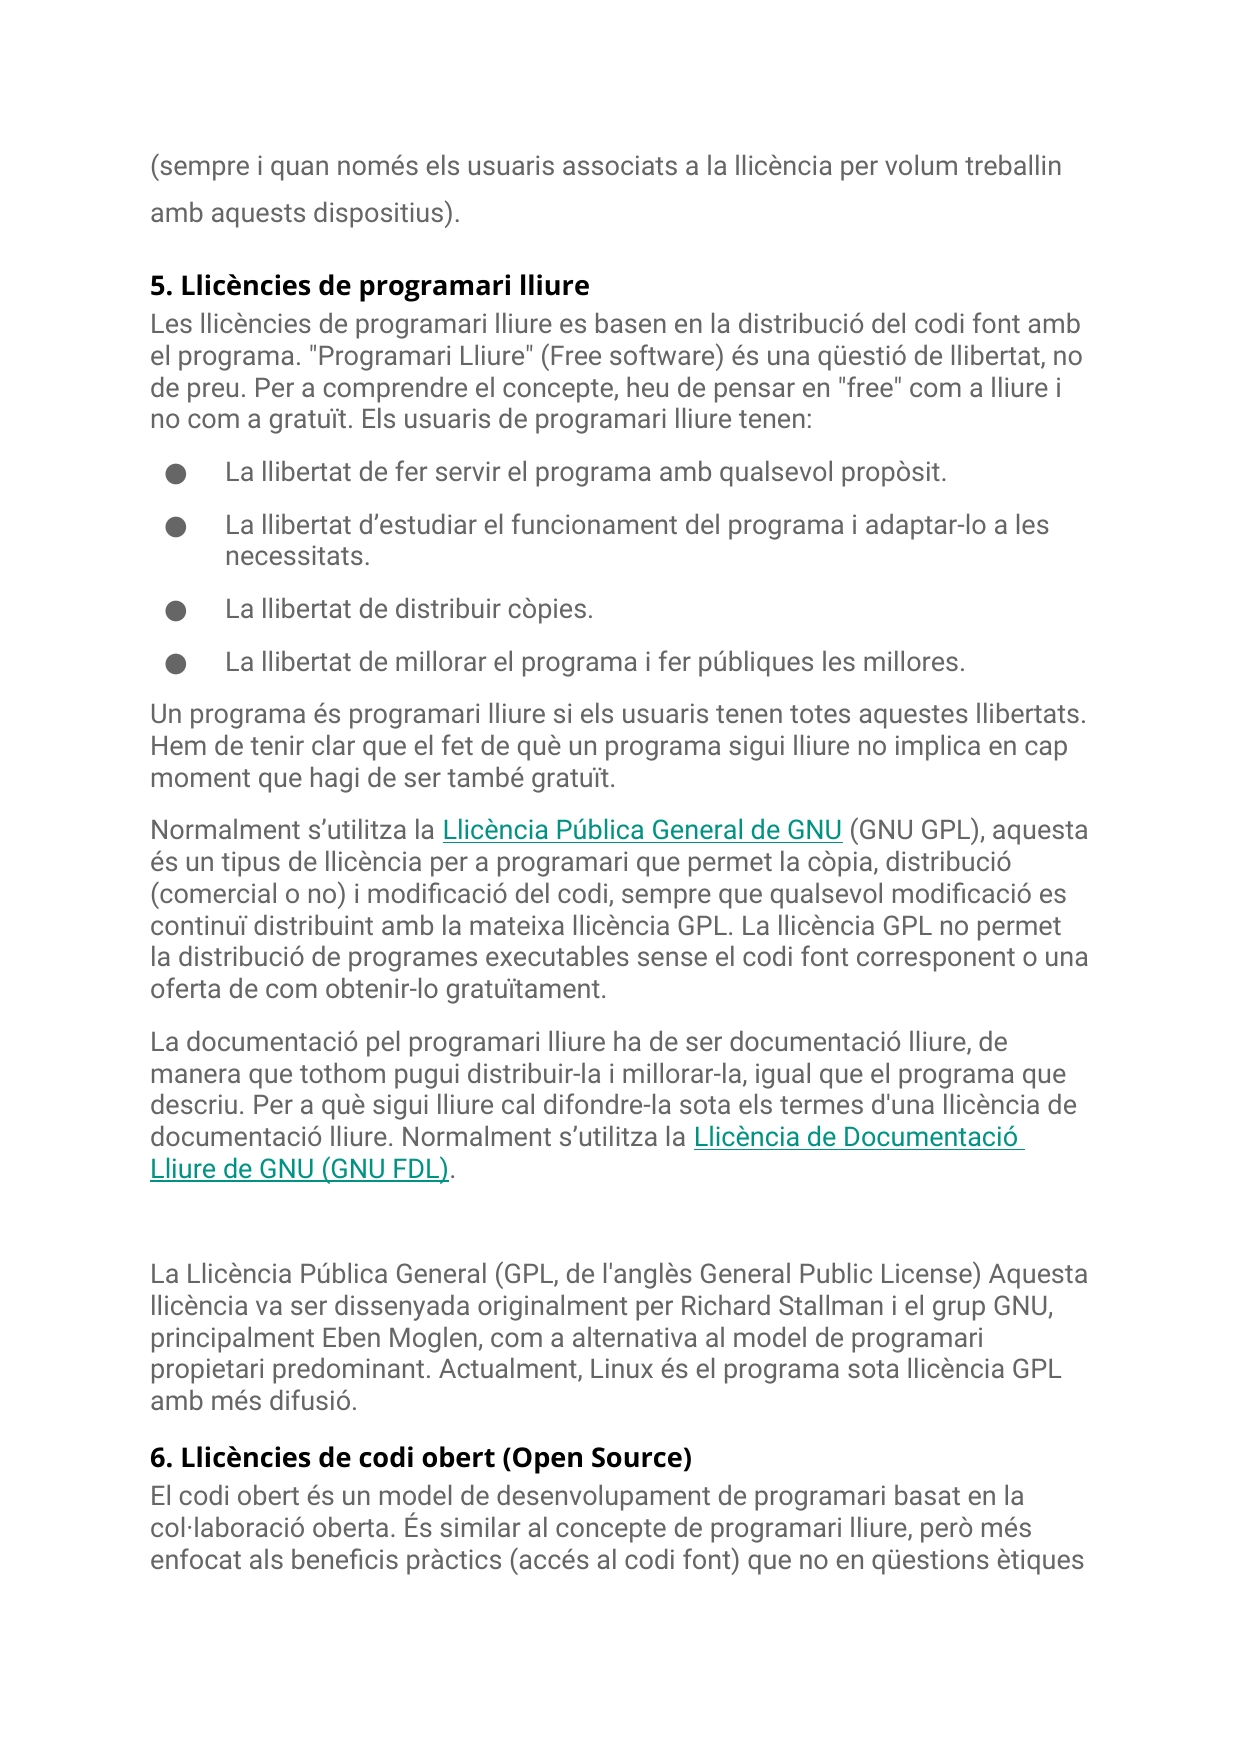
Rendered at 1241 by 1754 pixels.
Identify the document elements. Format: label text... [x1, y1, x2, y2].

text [150, 150, 1090, 229]
text Un programa és programari lliure si els usuaris tenen totes aquestes llibertats. Hem de tenir clar que el fet de què un programa sigui lliure no implica en cap moment que hagi de ser també gratuït. [150, 698, 1090, 794]
text Les llicències de programari lliure es basen en la distribució del codi font amb el programa. "Programari Lliure" (Free software) és una qüestió de llibertat, no de preu. Per a comprendre el concepte, heu de pensar en "free" com a lliure i no com a gratuït. Els usuaris de programari lliure tenen: [150, 308, 1090, 436]
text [150, 1481, 1090, 1576]
text La Llicència Pública General (GPL, de l'anglès General Public License) Aquesta llicència va ser dissenyada originalment per Richard Stallman i el grup GNU, principalment Eben Moglen, com a alternativa al model de programari propietari predominant. Actualment, Linux és el programa sota llicència GPL amb més difusió. [150, 1258, 1090, 1417]
text La documentació pel programari lliure ha de ser documentació lliure, de manera que tothom pugui distribuir-la i millorar-la, igual que el programa que descriu. Per a què sigui lliure cal difondre-la sota els termes d'una llicència de documentació lliure. Normalment s’utilitza la Llicència de Documentació Lliure de GNU (GNU FDL). [150, 1026, 1090, 1185]
subtitle 6. Llicències de codi obert (Open Source) [150, 1438, 1090, 1475]
list La llibertat d’estudiar el funcionament del programa i adaptar-lo a les necessitats. [187, 509, 1090, 572]
list La llibertat de millorar el programa i fer públiques les millores. [187, 646, 1090, 678]
text Normalment s’utilitza la Llicència Pública General de GNU (GNU GPL), aquesta és un tipus de llicència per a programari que permet la còpia, distribució (comercial o no) i modificació del codi, sempre que qualsevol modificació es continuï distribuint amb la mateixa llicència GPL. La llicència GPL no permet la distribució de programes executables sense el codi font corresponent o una oferta de com obtenir-lo gratuïtament. [150, 815, 1090, 1005]
list La llibertat de fer servir el programa amb qualsevol propòsit. [187, 456, 1090, 488]
list La llibertat de distribuir còpies. [187, 593, 1090, 625]
subtitle 5. Llicències de programari lliure [150, 266, 1090, 303]
